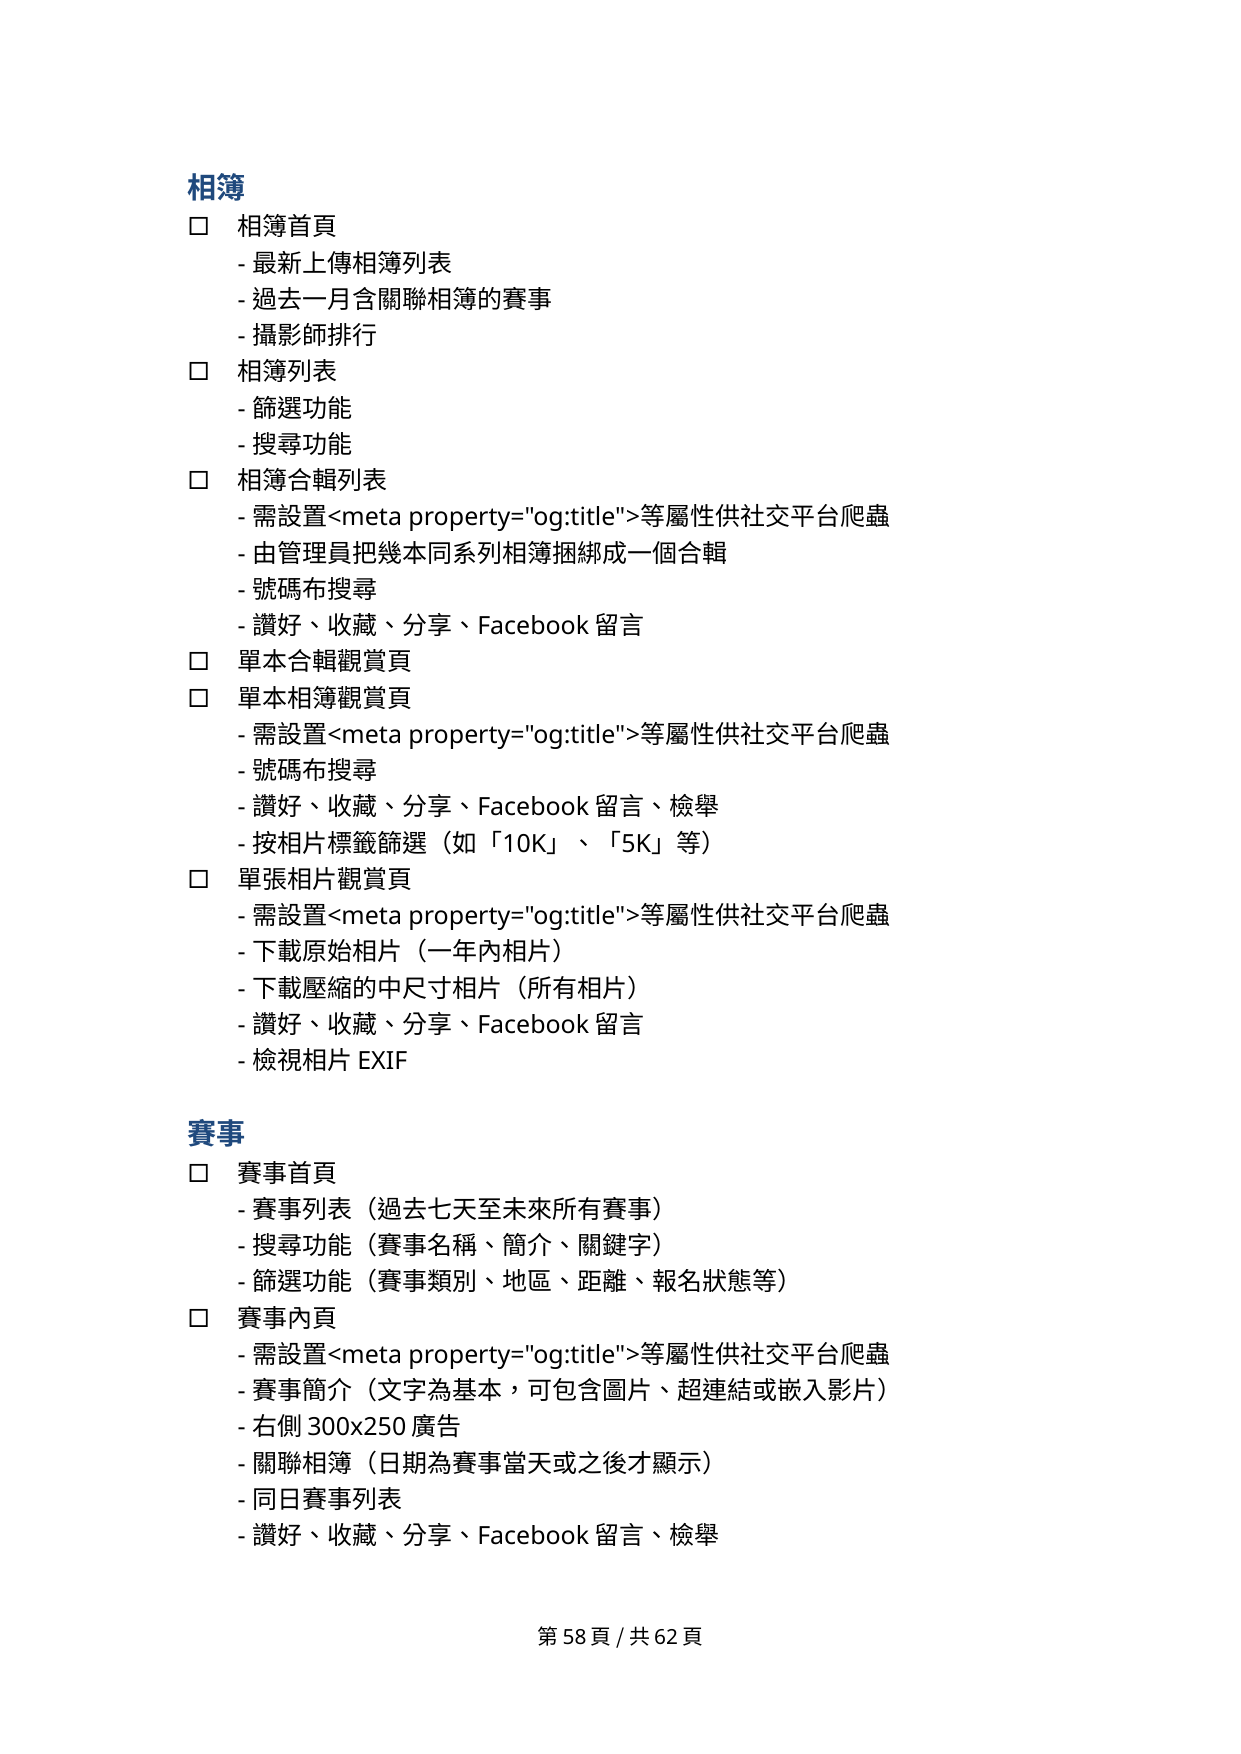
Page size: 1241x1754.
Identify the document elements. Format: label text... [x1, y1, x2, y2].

list 單張相片觀賞頁 - 需設置<meta property="og:title">等屬性供社交平台爬蟲 - 下載原始相片（一年內相片） - 下載壓縮的中尺寸相片（所有相片） - 讚好、收藏、分享、Facebook留言 - 檢視相片EXIF [187, 859, 1053, 1111]
list 相簿合輯列表 - 需設置<meta property="og:title">等屬性供社交平台爬蟲 - 由管理員把幾本同系列相簿捆綁成一個合輯 - 號碼布搜尋 - 讚好、收藏、分享、Facebook留言 [187, 461, 1053, 642]
list 賽事首頁 - 賽事列表（過去七天至未來所有賽事） - 搜尋功能（賽事名稱、簡介、關鍵字） - 篩選功能（賽事類別、地區、距離、報名狀態等） [187, 1153, 1053, 1298]
list 相簿列表 - 篩選功能 - 搜尋功能 [187, 352, 1053, 461]
list 賽事內頁 - 需設置<meta property="og:title">等屬性供社交平台爬蟲 - 賽事簡介（文字為基本，可包含圖片、超連結或嵌入影片） - 右側300x250廣告 - 關聯相簿（日期為賽事當天或之後才顯示） - 同日賽事列表 - 讚好、收藏、分享、Facebook留言、檢舉 [187, 1298, 1053, 1552]
list 單本合輯觀賞頁 [187, 642, 1053, 678]
subtitle 相簿 [187, 164, 1053, 207]
subtitle 賽事 [187, 1111, 1053, 1153]
list 單本相簿觀賞頁 - 需設置<meta property="og:title">等屬性供社交平台爬蟲 - 號碼布搜尋 - 讚好、收藏、分享、Facebook留言、檢舉 - 按相片標籤篩選（如「10K」、「5K」等） [187, 678, 1053, 859]
list 相簿首頁 - 最新上傳相簿列表 - 過去一月含關聯相簿的賽事 - 攝影師排行 [187, 207, 1053, 352]
